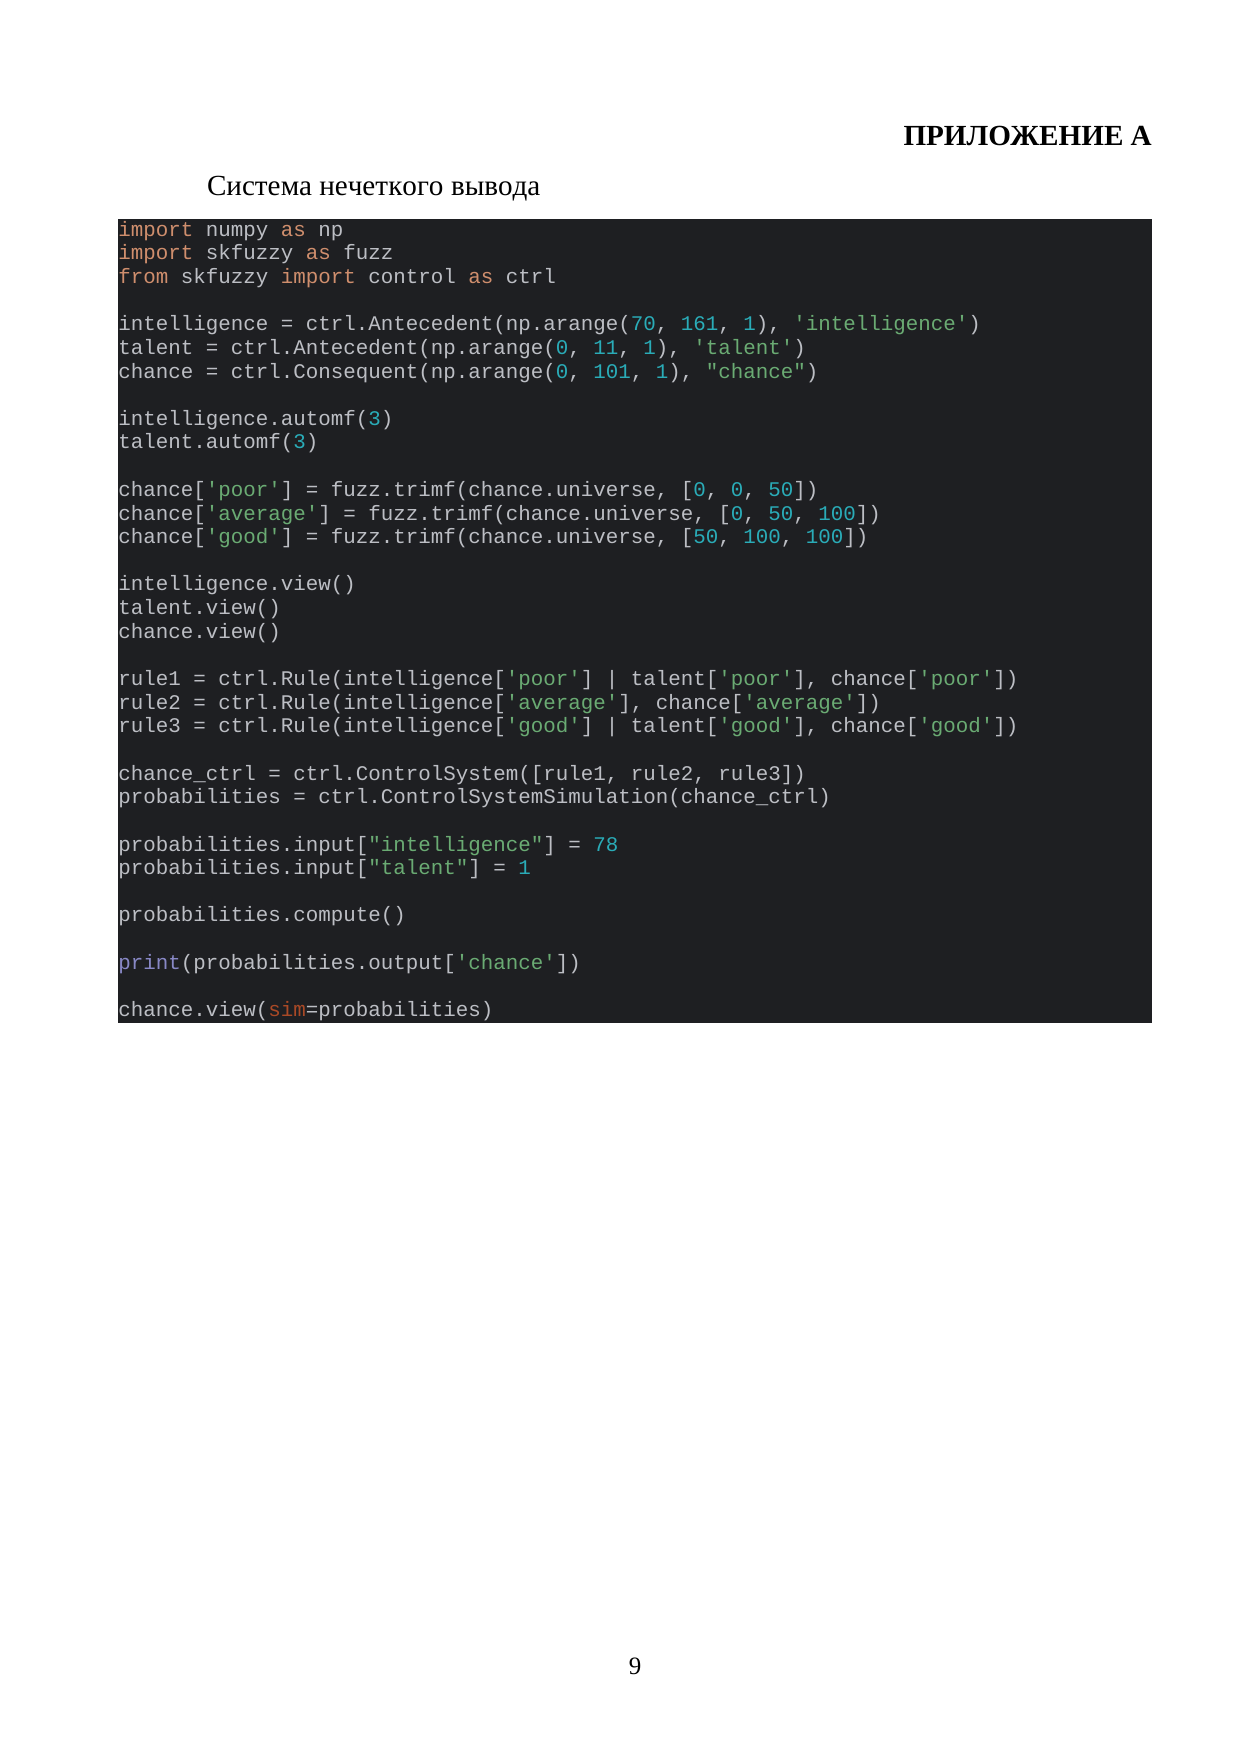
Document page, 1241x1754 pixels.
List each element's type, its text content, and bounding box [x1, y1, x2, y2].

subtitle Приложение А [207, 118, 1152, 152]
text Система нечеткого вывода [118, 168, 1152, 202]
text import numpy as np import skfuzzy as fuzz from skfuzzy import control as ctrl intelligence = ctrl.Antecedent(np.arange(70, 161, 1), 'intelligence') talent = ctrl.Antecedent(np.arange(0, 11, 1), 'talent') chance = ctrl.Consequent(np.arange(0, 101, 1), "chance") intelligence.automf(3) talent.automf(3) chance['poor'] = fuzz.trimf(chance.universe, [0, 0, 50]) chance['average'] = fuzz.trimf(chance.universe, [0, 50, 100]) chance['good'] = fuzz.trimf(chance.universe, [50, 100, 100]) intelligence.view() talent.view() chance.view() rule1 = ctrl.Rule(intelligence['poor'] | talent['poor'], chance['poor']) rule2 = ctrl.Rule(intelligence['average'], chance['average']) rule3 = ctrl.Rule(intelligence['good'] | talent['good'], chance['good']) chance_ctrl = ctrl.ControlSystem([rule1, rule2, rule3]) probabilities = ctrl.ControlSystemSimulation(chance_ctrl) probabilities.input["intelligence"] = 78 probabilities.input["talent"] = 1 probabilities.compute() print(probabilities.output['chance']) chance.view(sim=probabilities) [118, 219, 1152, 1023]
